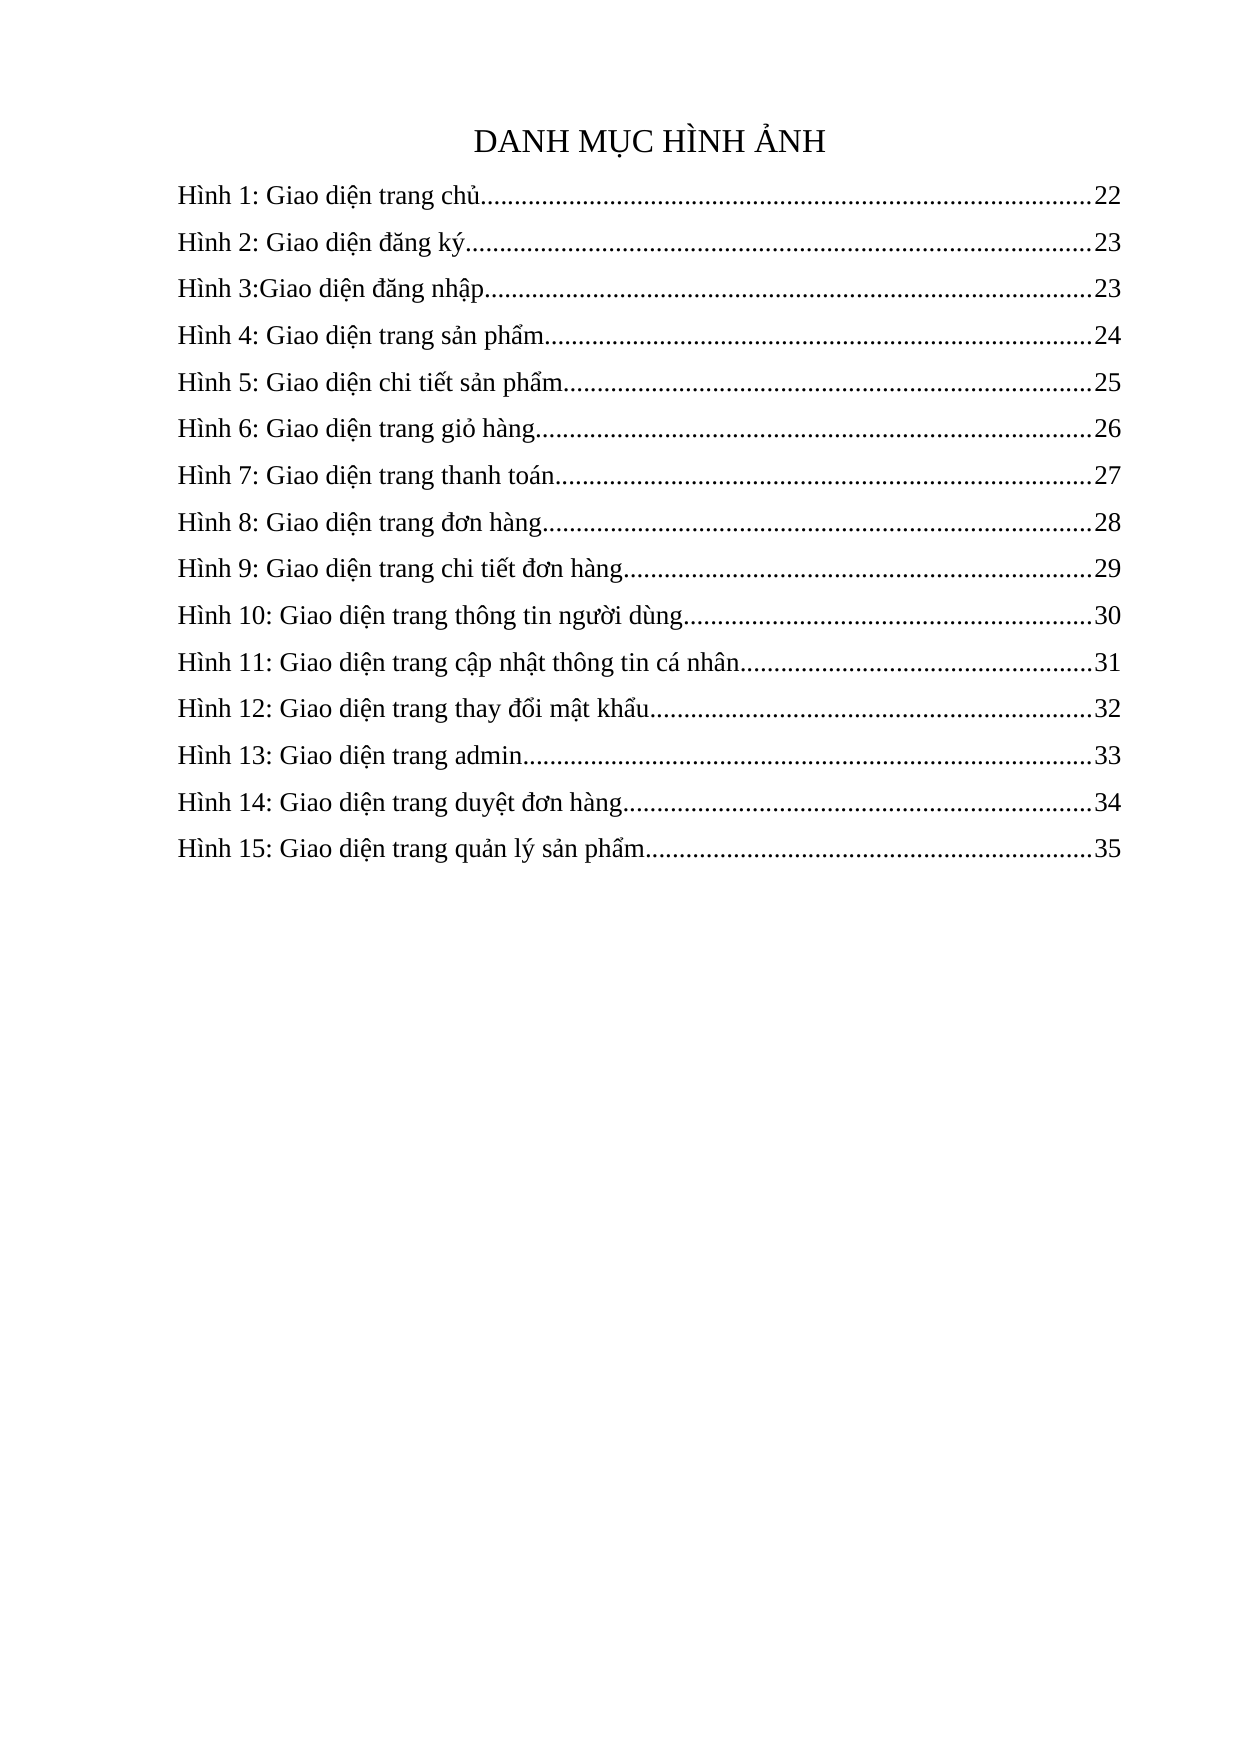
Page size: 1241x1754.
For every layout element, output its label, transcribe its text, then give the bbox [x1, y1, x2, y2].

text Hình 9: Giao diện trang chi tiết đơn hàng 29 [177, 552, 1122, 584]
text Hình 3:Giao diện đăng nhập 23 [177, 272, 1122, 304]
text Hình 15: Giao diện trang quản lý sản phẩm 35 [177, 832, 1122, 864]
text Hình 7: Giao diện trang thanh toán 27 [177, 459, 1122, 490]
text Hình 4: Giao diện trang sản phẩm 24 [177, 319, 1122, 350]
text Hình 11: Giao diện trang cập nhật thông tin cá nhân 31 [177, 646, 1122, 677]
text Hình 2: Giao diện đăng ký 23 [177, 226, 1122, 257]
text Hình 14: Giao diện trang duyệt đơn hàng 34 [177, 786, 1122, 817]
text Hình 10: Giao diện trang thông tin người dùng 30 [177, 599, 1122, 630]
text Hình 13: Giao diện trang admin 33 [177, 739, 1122, 770]
text DANH MỤC HÌNH ẢNH [177, 122, 1122, 160]
text Hình 5: Giao diện chi tiết sản phẩm 25 [177, 366, 1122, 397]
text Hình 6: Giao diện trang giỏ hàng 26 [177, 412, 1122, 444]
text Hình 1: Giao diện trang chủ 22 [177, 179, 1122, 210]
text Hình 8: Giao diện trang đơn hàng 28 [177, 506, 1122, 537]
text Hình 12: Giao diện trang thay đổi mật khẩu 32 [177, 692, 1122, 724]
